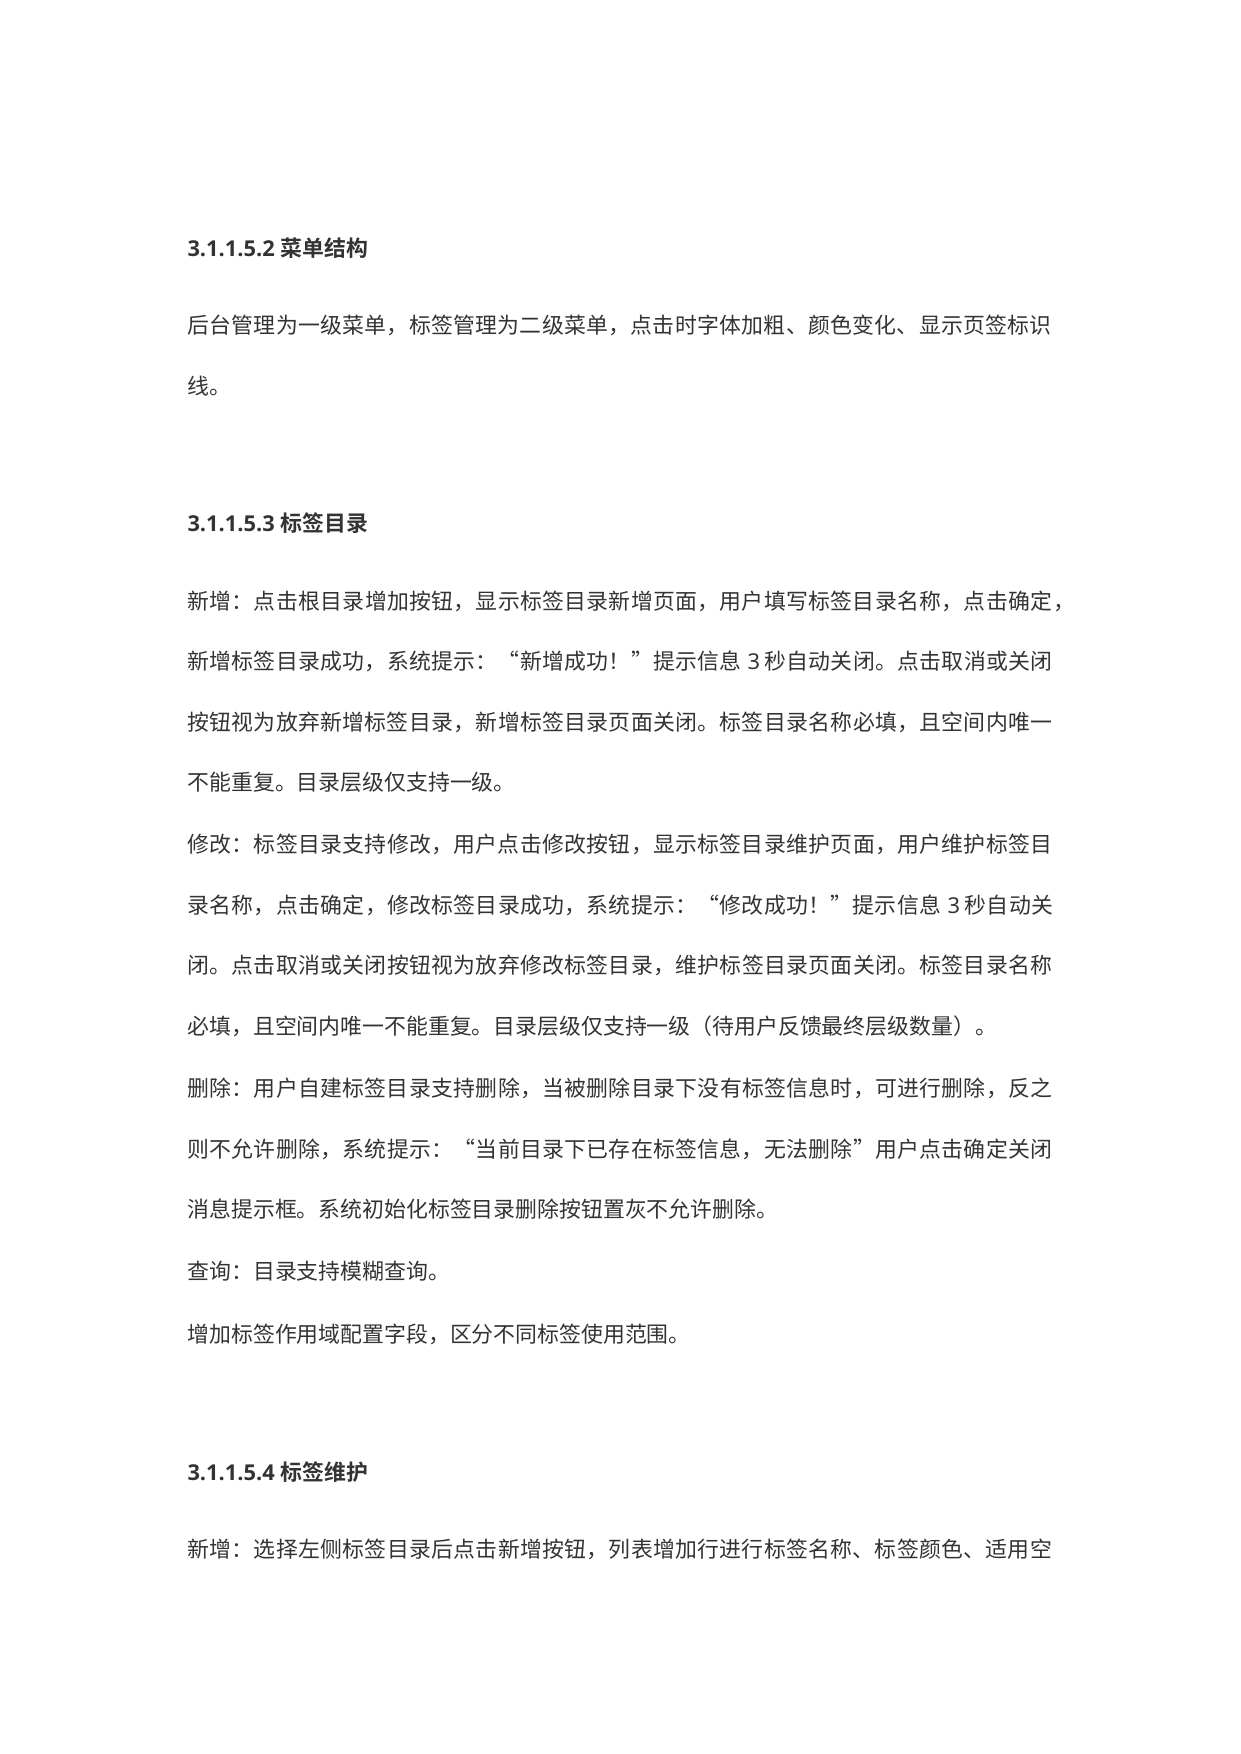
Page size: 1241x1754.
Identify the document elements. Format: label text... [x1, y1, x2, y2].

subtitle 3.1.1.5.2 菜单结构 [187, 228, 1053, 268]
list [187, 1528, 1053, 1568]
list 删除：用户自建标签目录支持删除，当被删除目录下没有标签信息时，可进行删除，反之则不允许删除，系统提示：“当前目录下已存在标签信息，无法删除”用户点击确定关闭消息提示框。系统初始化标签目录删除按钮置灰不允许删除。 [187, 1067, 1053, 1228]
list 修改：标签目录支持修改，用户点击修改按钮，显示标签目录维护页面，用户维护标签目录名称，点击确定，修改标签目录成功，系统提示：“修改成功！”提示信息3秒自动关闭。点击取消或关闭按钮视为放弃修改标签目录，维护标签目录页面关闭。标签目录名称必填，且空间内唯一不能重复。目录层级仅支持一级（待用户反馈最终层级数量）。 [187, 823, 1053, 1045]
list 后台管理为一级菜单，标签管理为二级菜单，点击时字体加粗、颜色变化、显示页签标识线。 [187, 304, 1053, 405]
list 增加标签作用域配置字段，区分不同标签使用范围。 [187, 1312, 1053, 1353]
subtitle 3.1.1.5.4 标签维护 [187, 1451, 1053, 1492]
list 查询：目录支持模糊查询。 [187, 1250, 1053, 1290]
list 新增：点击根目录增加按钮，显示标签目录新增页面，用户填写标签目录名称，点击确定，新增标签目录成功，系统提示：“新增成功！”提示信息3秒自动关闭。点击取消或关闭按钮视为放弃新增标签目录，新增标签目录页面关闭。标签目录名称必填，且空间内唯一不能重复。目录层级仅支持一级。 [187, 579, 1053, 801]
subtitle 3.1.1.5.3 标签目录 [187, 503, 1053, 543]
